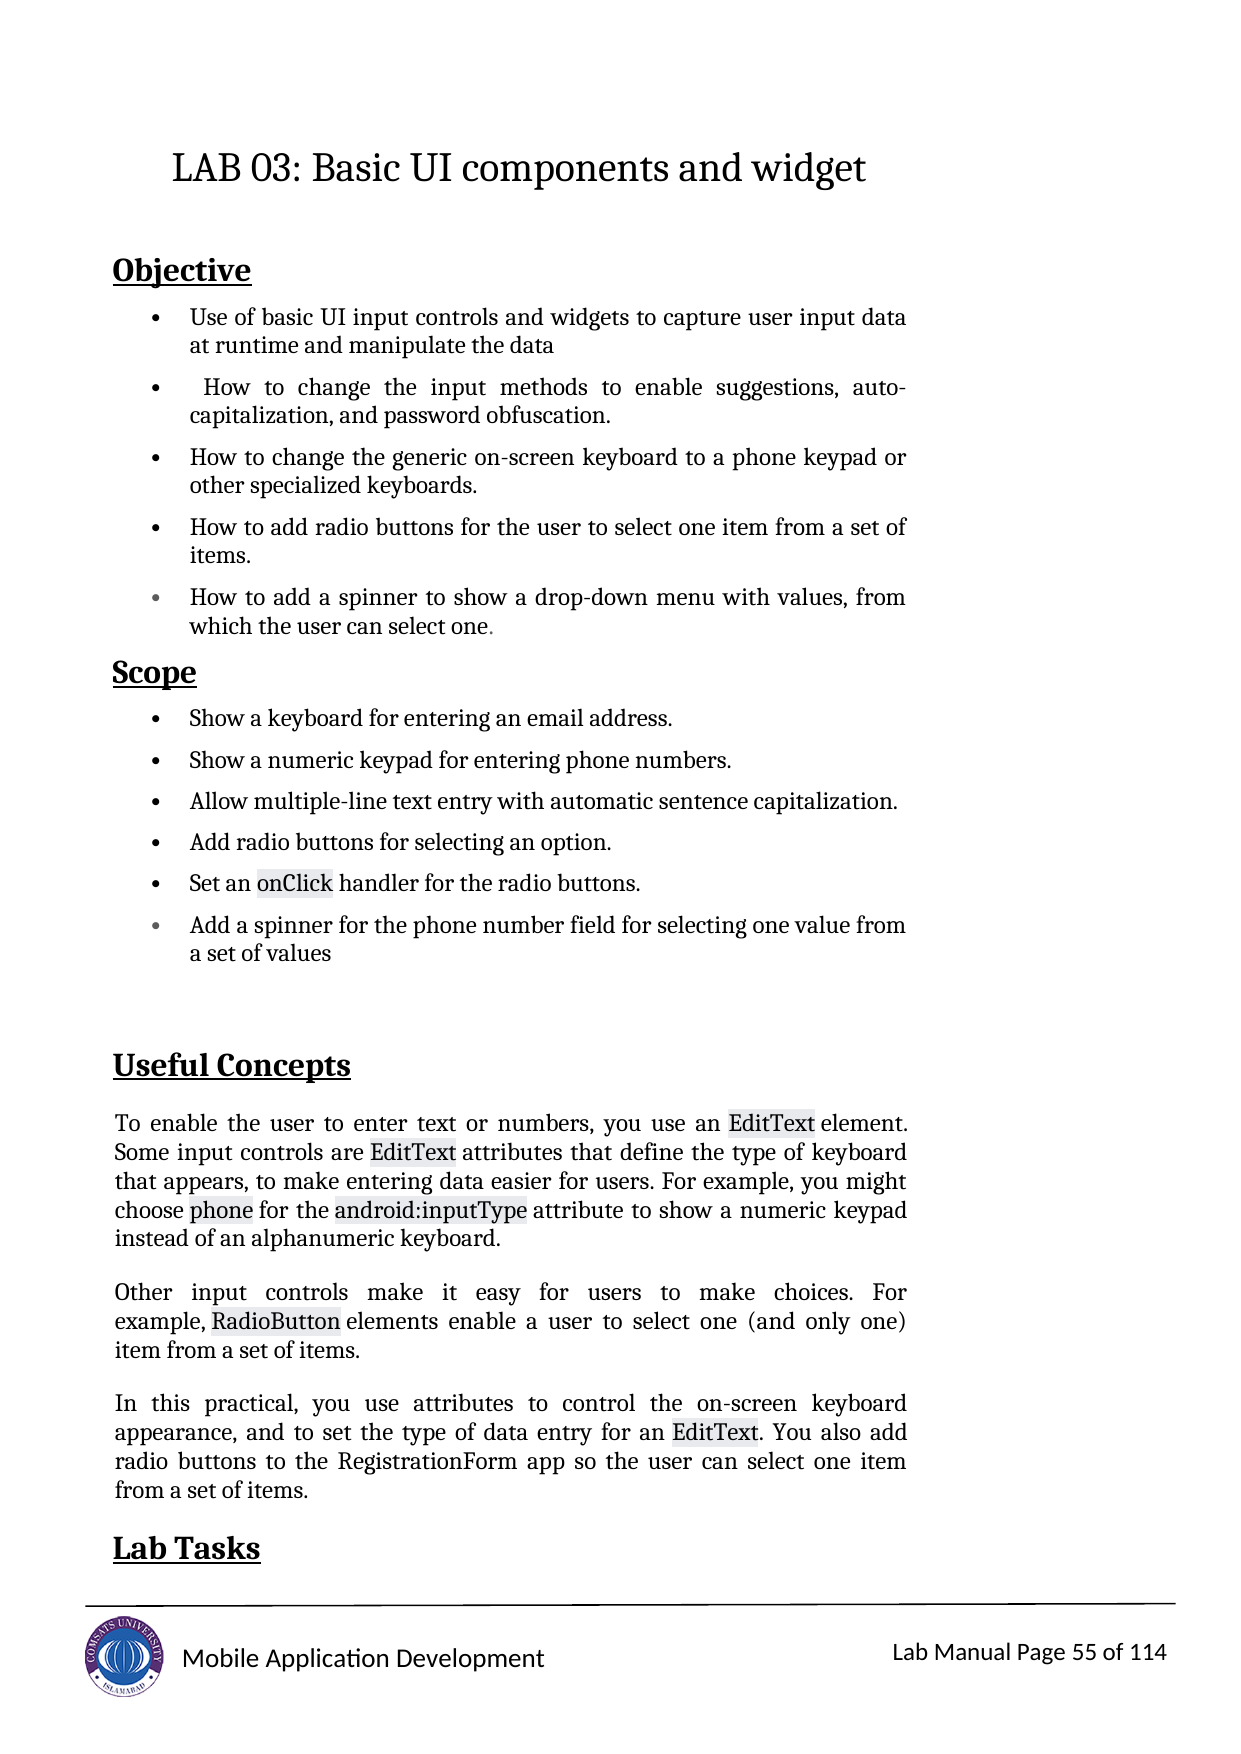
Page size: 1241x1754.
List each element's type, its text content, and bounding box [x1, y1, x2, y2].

list How to add a spinner to show a drop-down menu with values, from which the user can select one. [152, 582, 908, 641]
subtitle Objective [112, 252, 1078, 290]
list How to change the generic on-screen keyboard to a phone keypad or other specialized keyboards. [152, 442, 908, 500]
list Set an onClick handler for the radio buttons. [333, 869, 908, 898]
text In this practical, you use attributes to control the on-screen keyboard appearance, and to set the type of data entry for an EditText. You also add radio buttons to the RegistrationForm app so the user can select one item from a set of items. [114, 1389, 908, 1504]
list Set an onClick handler for the radio buttons. [152, 869, 257, 898]
subtitle Useful Concepts [112, 1046, 1078, 1084]
list Show a numeric keypad for entering phone numbers. [152, 746, 908, 774]
list Show a keyboard for entering an email address. [152, 704, 908, 733]
subtitle Lab Tasks [112, 1529, 1078, 1568]
list Add radio buttons for selecting an option. [152, 828, 908, 857]
text Other input controls make it easy for users to make choices. For example, RadioButton elements enable a user to select one (and only one) item from a set of items. [114, 1278, 908, 1364]
subtitle Scope [112, 653, 1078, 692]
list Use of basic UI input controls and widgets to capture user input data at runtime and manipulate the data [152, 302, 908, 360]
list Allow multiple-line text entry with automatic sentence capitalization. [152, 787, 908, 816]
list How to add radio buttons for the user to select one item from a set of items. [152, 512, 908, 570]
picture [85, 1616, 165, 1697]
subtitle LAB 03: Basic UI components and widget [49, 144, 989, 192]
list How to change the input methods to enable suggestions, auto-capitalization, and password obfuscation. [152, 372, 908, 430]
text To enable the user to enter text or numbers, you use an EditText element. Some input controls are EditText attributes that define the type of keyboard that appears, to make entering data easier for users. For example, you might choose phone for the android:inputType attribute to show a numeric keypad instead of an alphanumeric keyboard. [114, 1109, 908, 1253]
list Add a spinner for the phone number field for selecting one value from a set of values [152, 911, 908, 968]
